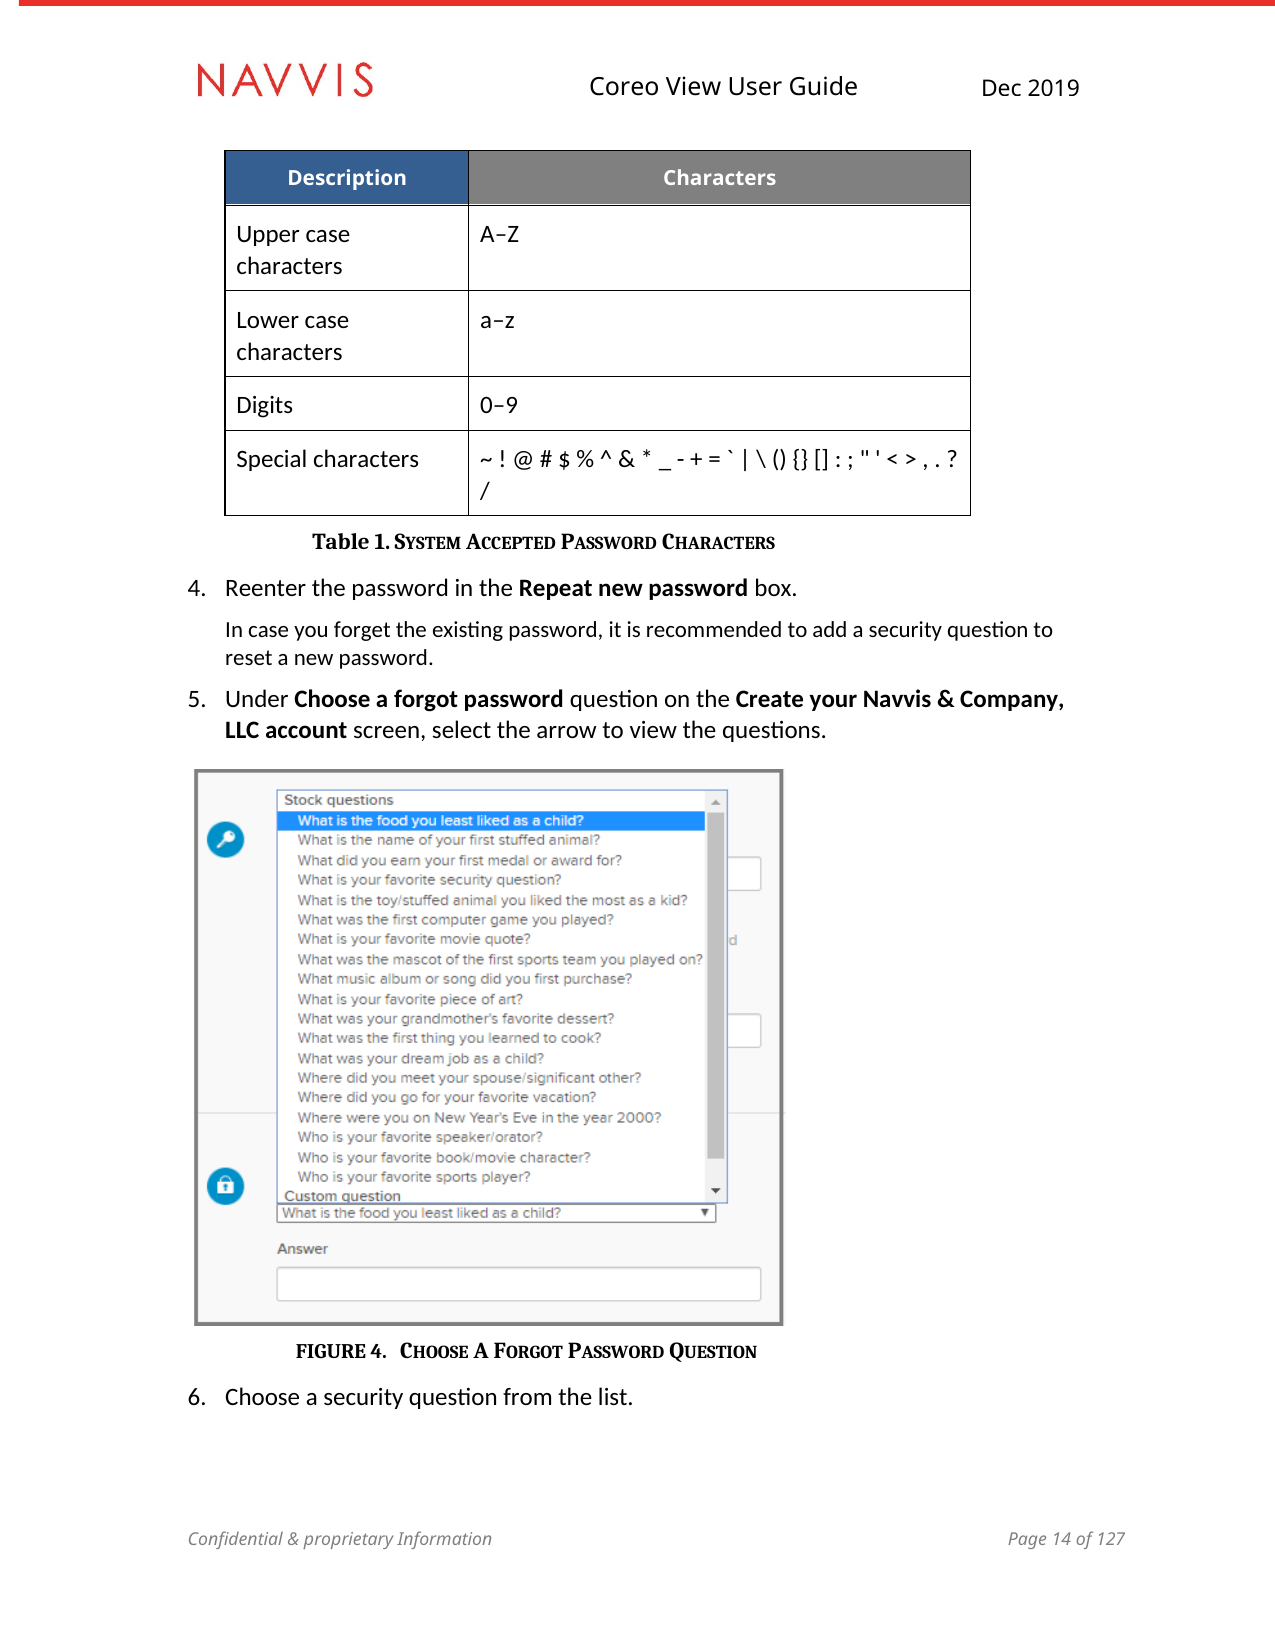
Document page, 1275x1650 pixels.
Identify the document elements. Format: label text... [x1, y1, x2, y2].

list Choose a security question from the list. [187, 1381, 1087, 1411]
table_cell Digits [226, 377, 468, 430]
picture [187, 55, 383, 104]
table_cell A–Z [469, 206, 970, 290]
table_cell Lower case characters [226, 291, 468, 376]
text Choose A Forgot Password Question [296, 1338, 1087, 1364]
text In case you forget the existing password, it is recommended to add a security question to reset a new password. [225, 615, 1087, 671]
list Reenter the password in the Repeat new password box. [187, 572, 1087, 602]
table_cell Upper case characters [226, 206, 468, 290]
table_cell ~ ! @ # $ % ^ & * _ - + = ` | \ () {} [] : ; " ' < > , . ? / [469, 431, 970, 515]
table_cell a–z [469, 291, 970, 376]
text System Accepted Password Characters [312, 529, 1087, 555]
table_header Characters [469, 151, 970, 204]
picture [193, 769, 786, 1326]
list Under Choose a forgot password question on the Create your Navvis & Company, LLC account screen, select the arrow to view the questions. [187, 683, 1087, 744]
table_cell 0–9 [469, 377, 970, 430]
table_cell Special characters [226, 431, 468, 515]
table_header Description [226, 151, 468, 204]
